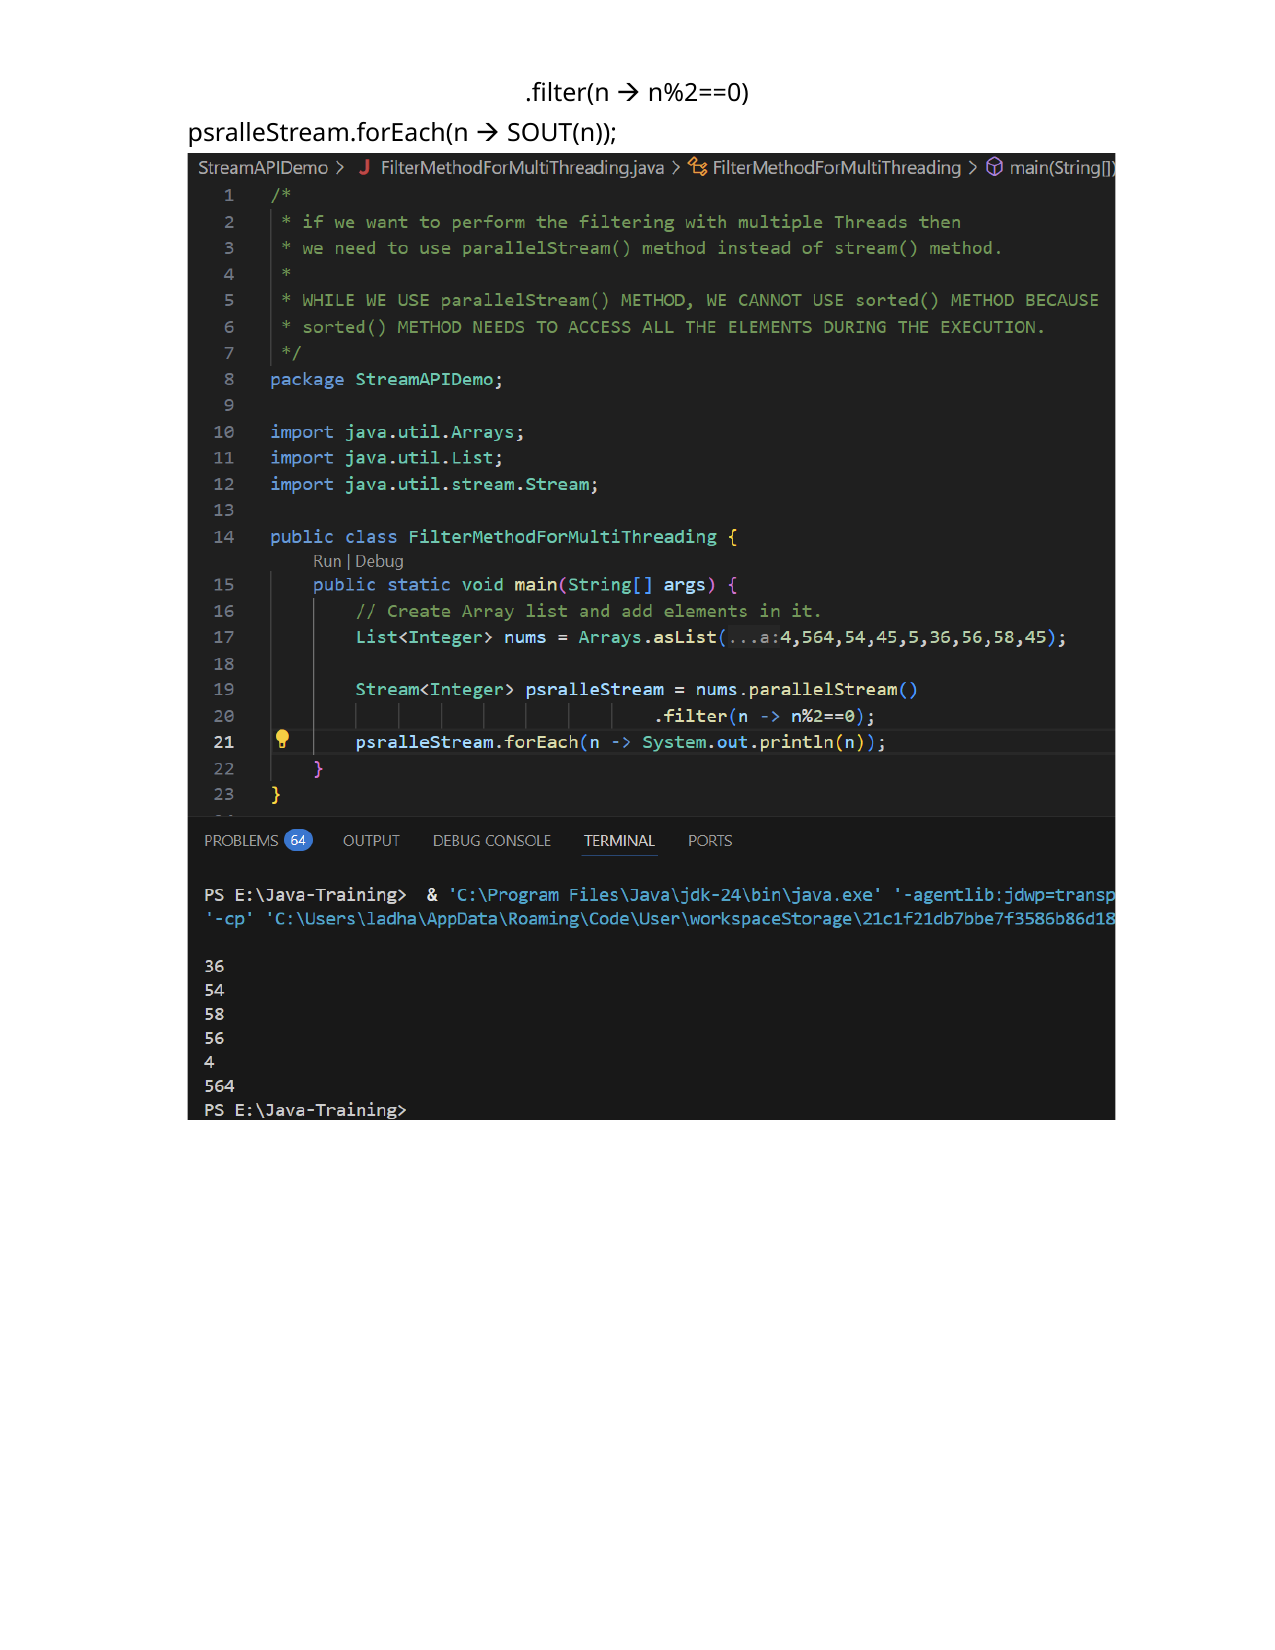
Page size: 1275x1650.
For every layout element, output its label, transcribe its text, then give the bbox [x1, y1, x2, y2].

list psralleStream.forEach(n SOUT(n)); [187, 114, 1200, 148]
picture [187, 153, 1116, 1120]
list .filter(n n%2==0) [187, 75, 1200, 109]
